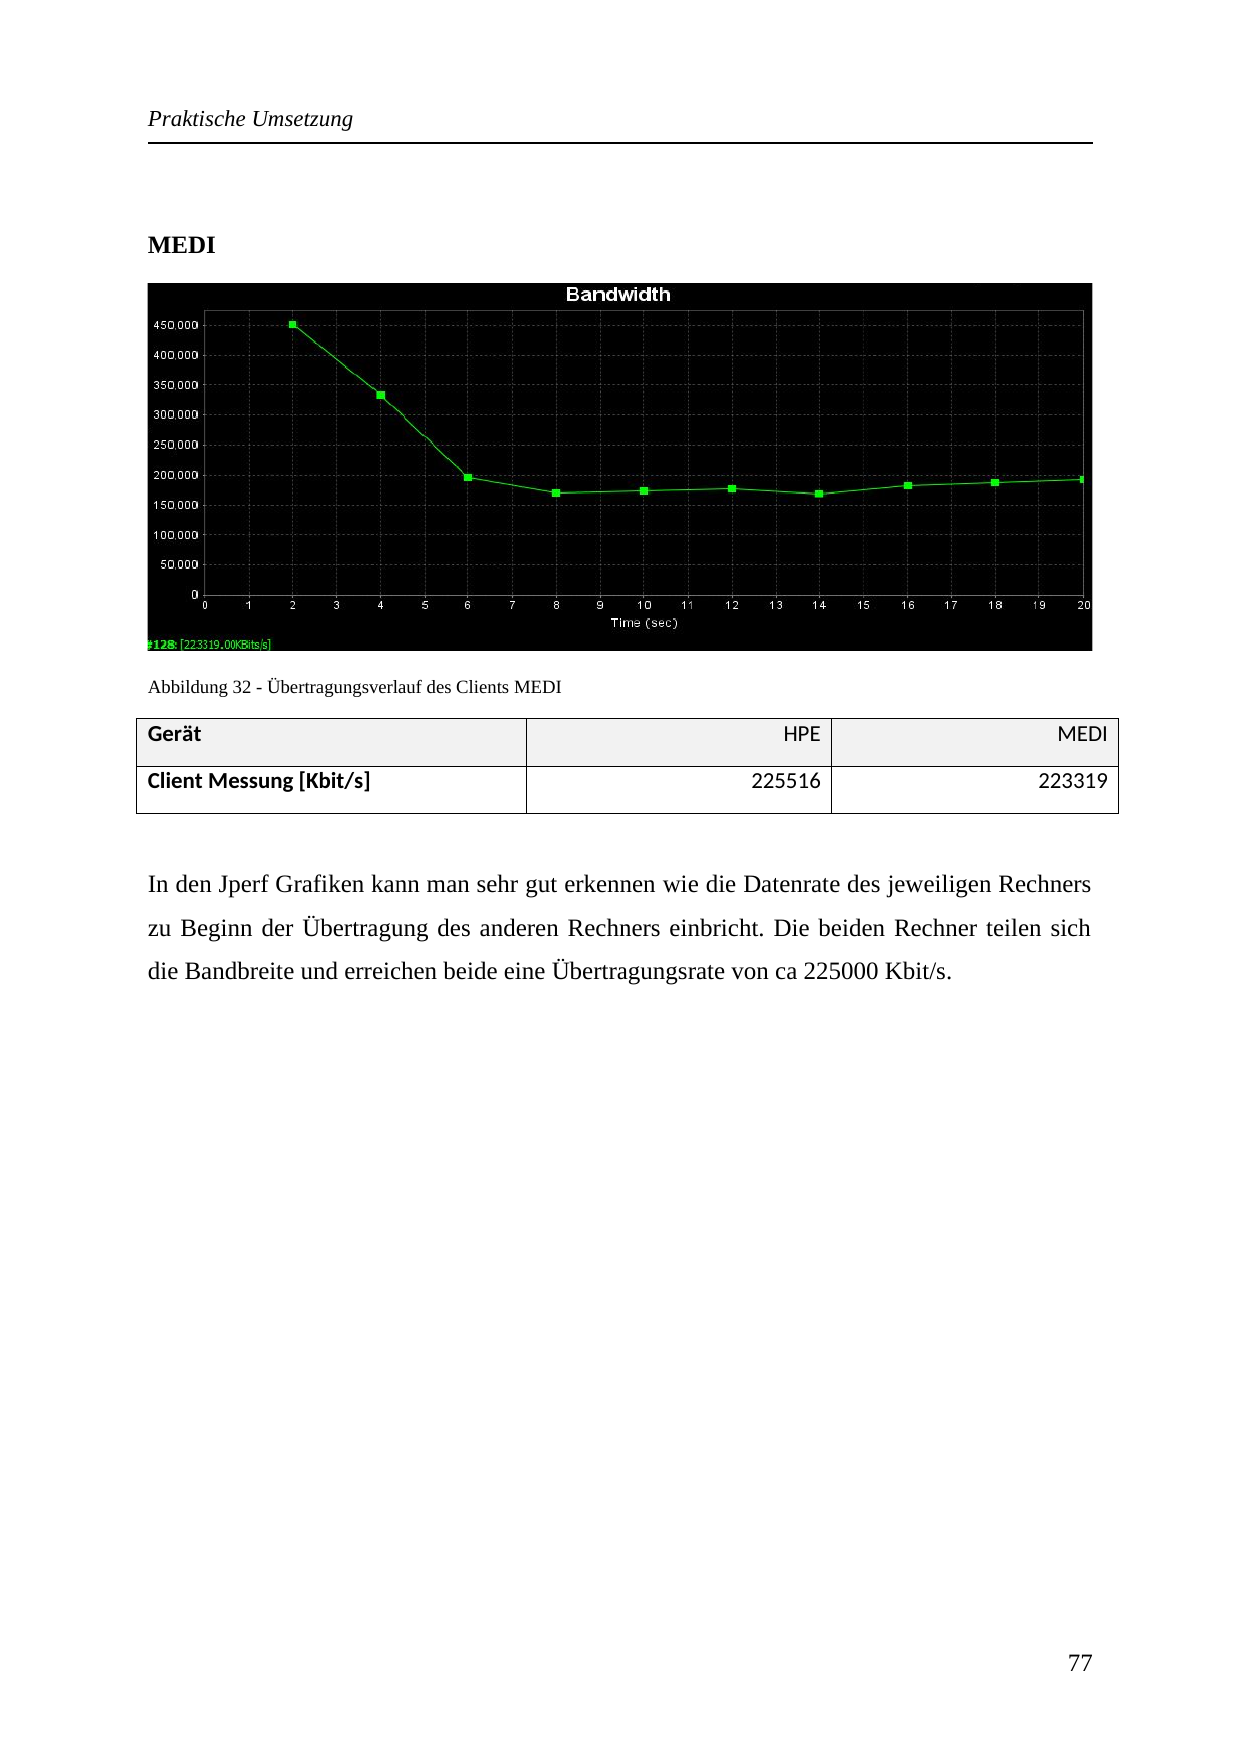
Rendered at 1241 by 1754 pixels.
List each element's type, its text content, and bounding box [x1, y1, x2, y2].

table_cell 225516 [527, 767, 831, 813]
table_header HPE [527, 719, 831, 766]
picture [147, 283, 1093, 651]
table_header MEDI [832, 719, 1118, 766]
text In den Jperf Grafiken kann man sehr gut erkennen wie die Datenrate des jeweiligen Rechners zu Beginn der Übertragung des anderen Rechners einbricht. Die beiden Rechner teilen sich die Bandbreite und erreichen beide eine Übertragungsrate von ca 225000 Kbit/s. [148, 869, 1093, 984]
table_header Gerät [137, 719, 526, 766]
table_cell 223319 [832, 767, 1118, 813]
table_cell Client Messung [Kbit/s] [137, 767, 526, 813]
text MEDI [148, 230, 1093, 259]
text Abbildung 32 - Übertragungsverlauf des Clients MEDI [148, 676, 1093, 697]
